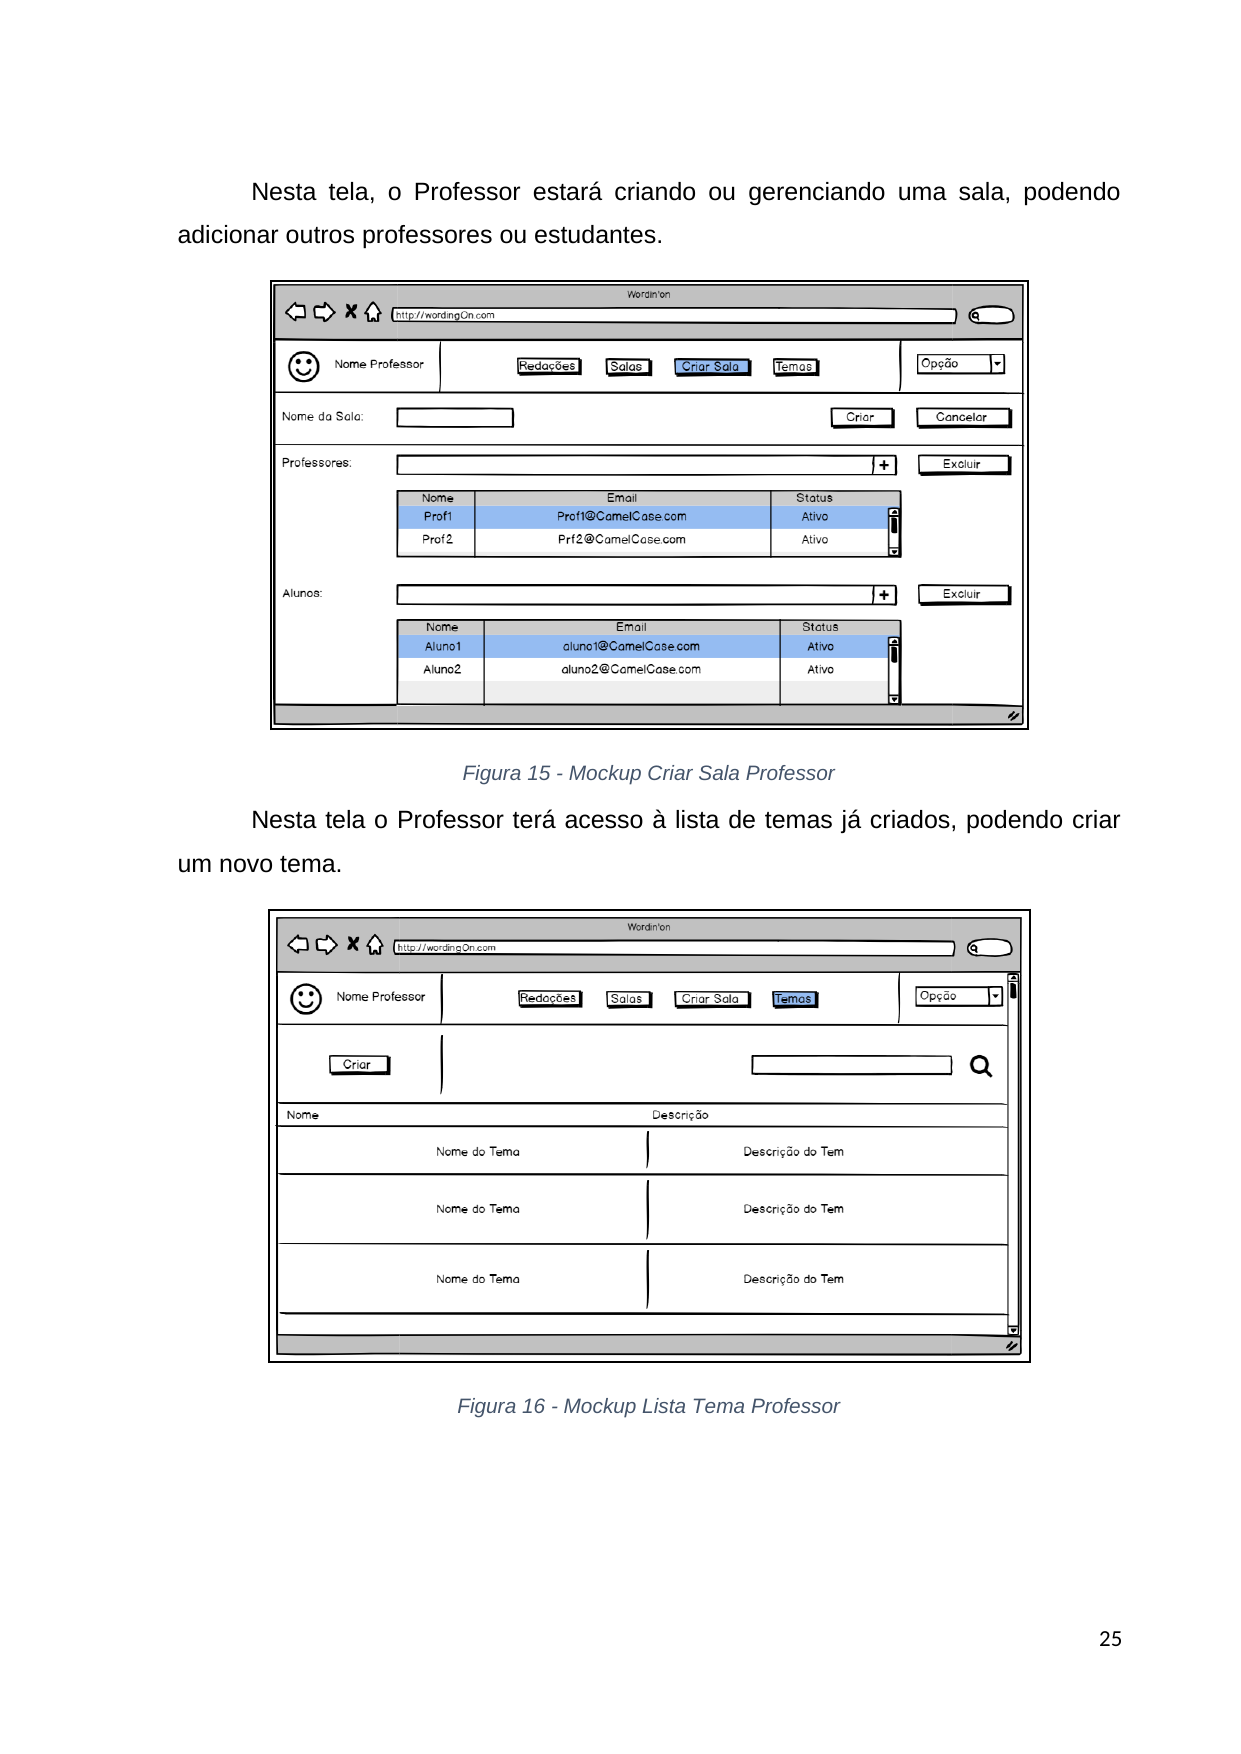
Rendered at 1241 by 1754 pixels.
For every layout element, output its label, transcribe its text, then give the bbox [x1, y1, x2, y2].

text Figura 16 - Mockup Lista Tema Professor [177, 1394, 1122, 1418]
text Nesta tela o Professor terá acesso à lista de temas já criados, podendo criar um novo tema. [177, 806, 1122, 877]
text Nesta tela, o Professor estará criando ou gerenciando uma sala, podendo adicionar outros professores ou estudantes. [177, 177, 1122, 249]
text Figura 15 - Mockup Criar Sala Professor [177, 761, 1122, 785]
picture [270, 911, 1029, 1361]
picture [272, 282, 1027, 728]
